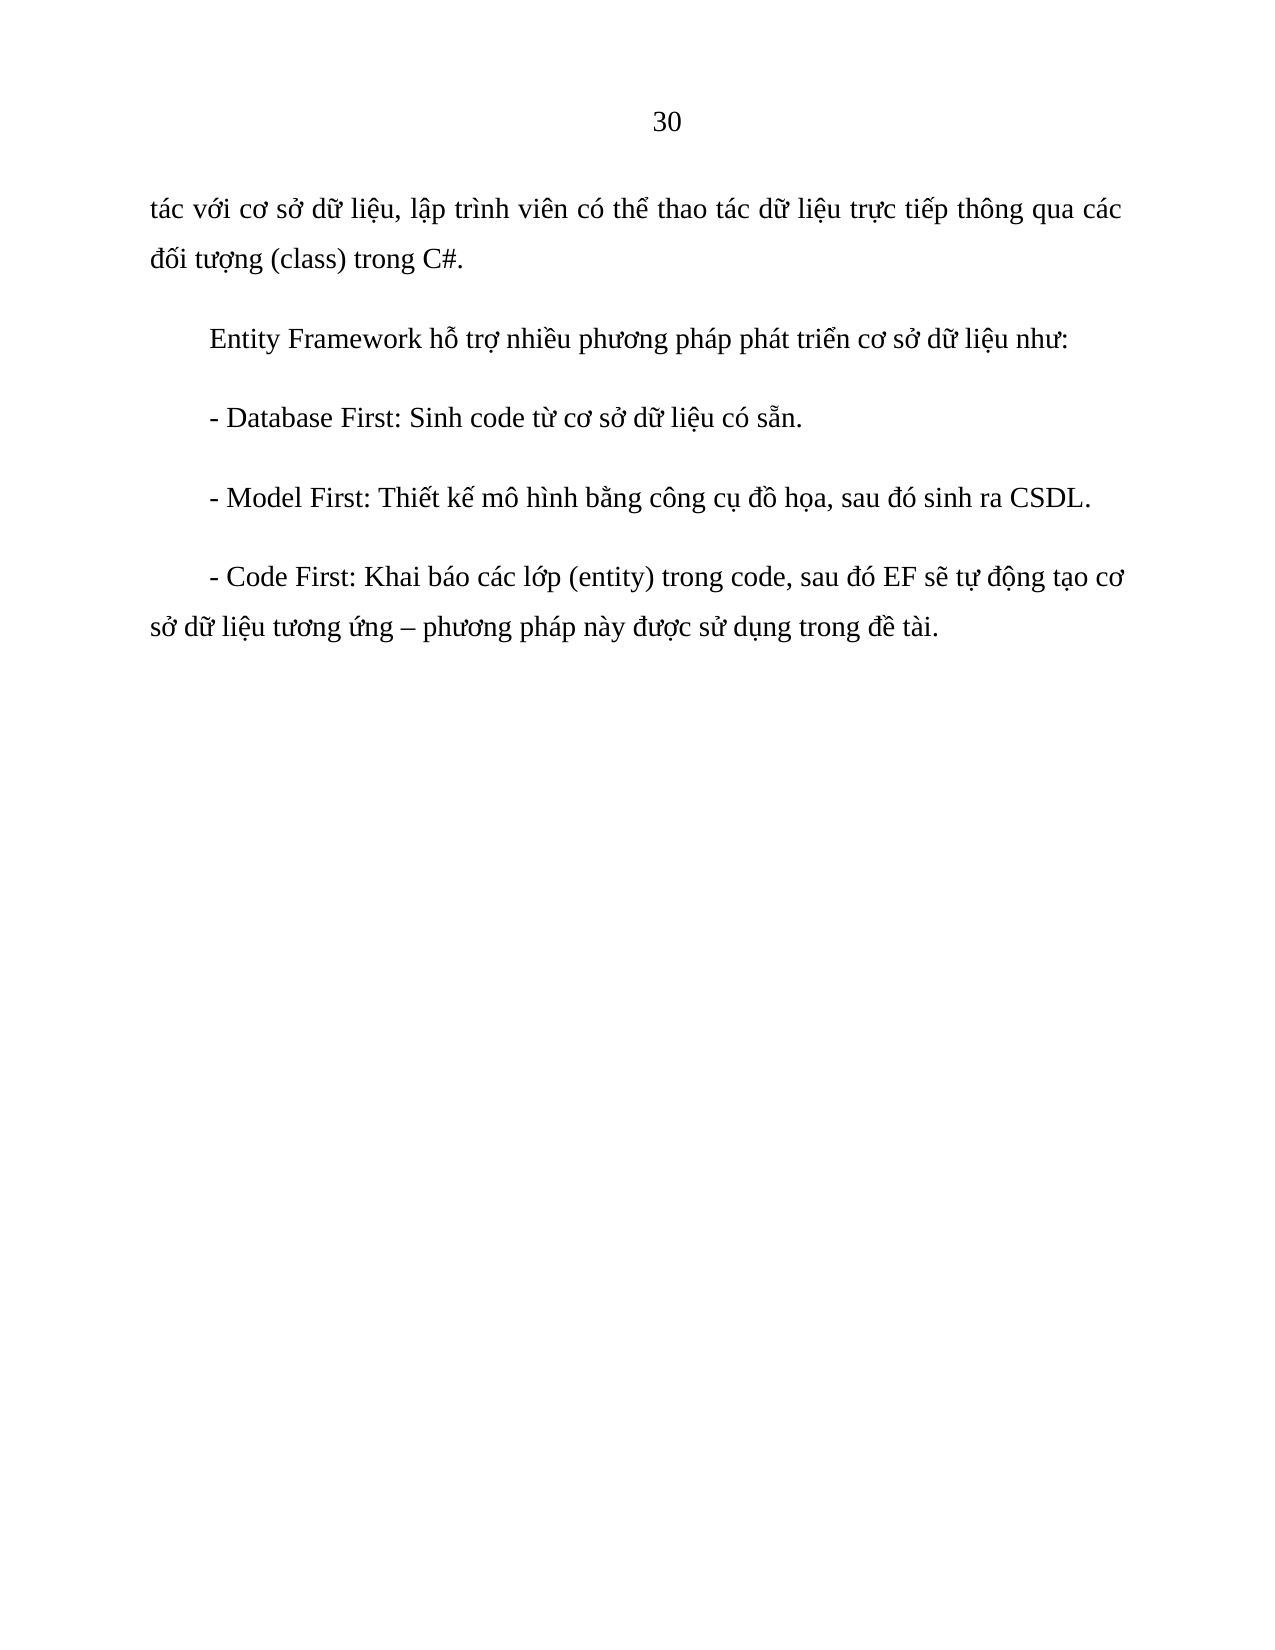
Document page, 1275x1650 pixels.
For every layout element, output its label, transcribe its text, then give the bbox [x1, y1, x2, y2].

text - Database First: Sinh code từ cơ sở dữ liệu có sẵn. [150, 400, 1125, 434]
text - Model First: Thiết kế mô hình bằng công cụ đồ họa, sau đó sinh ra CSDL. [150, 480, 1125, 513]
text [150, 191, 1125, 275]
text - Code First: Khai báo các lớp (entity) trong code, sau đó EF sẽ tự động tạo cơ sở dữ liệu tương ứng – phương pháp này được sử dụng trong đề tài. [150, 559, 1125, 643]
text Entity Framework hỗ trợ nhiều phương pháp phát triển cơ sở dữ liệu như: [150, 321, 1125, 354]
